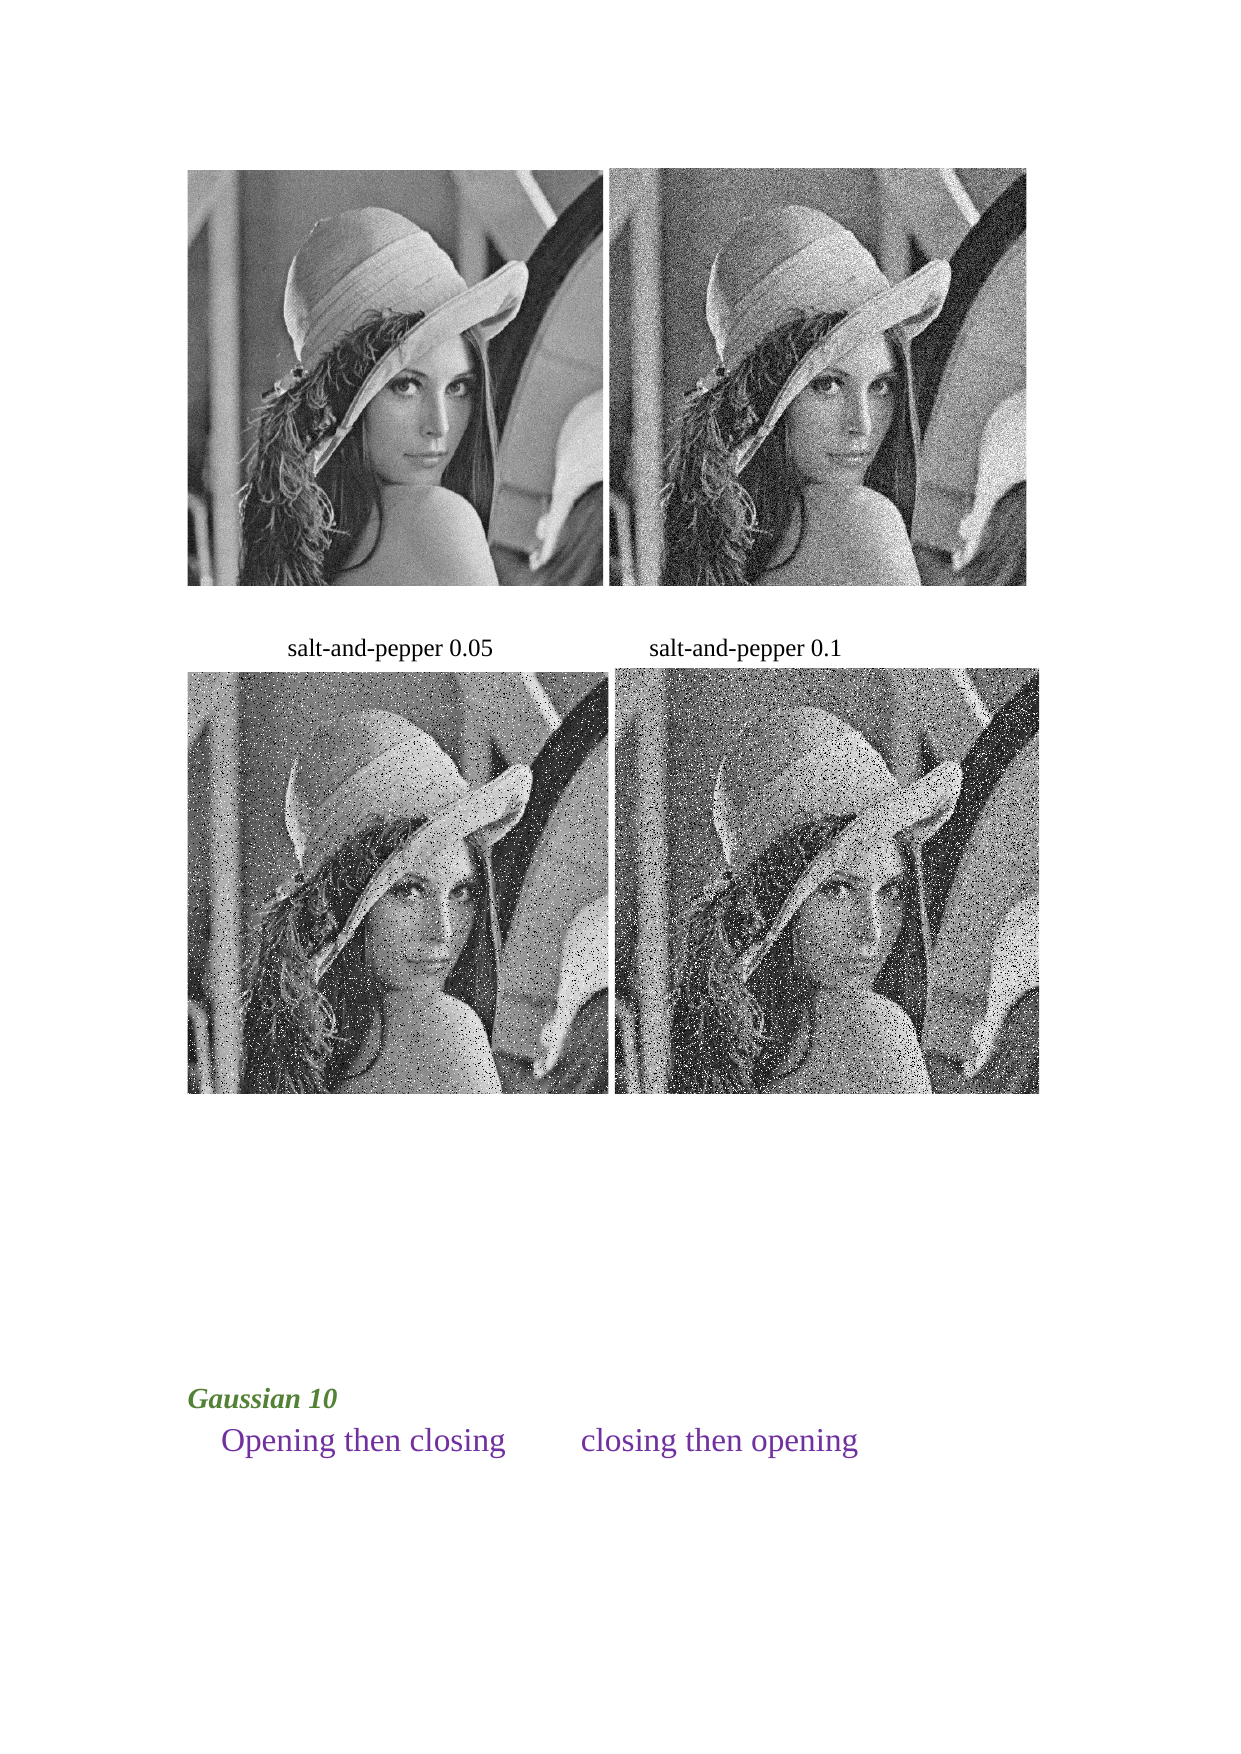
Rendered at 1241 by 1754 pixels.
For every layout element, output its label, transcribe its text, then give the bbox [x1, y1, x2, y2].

picture [614, 668, 1040, 1094]
picture [187, 672, 609, 1094]
picture [187, 170, 604, 586]
text Gaussian 10 [187, 1377, 1053, 1419]
text salt-and-pepper 0.05 salt-and-pepper 0.1 [187, 627, 1053, 669]
text Opening then closing closing then opening [187, 1419, 1053, 1460]
picture [609, 168, 1027, 586]
